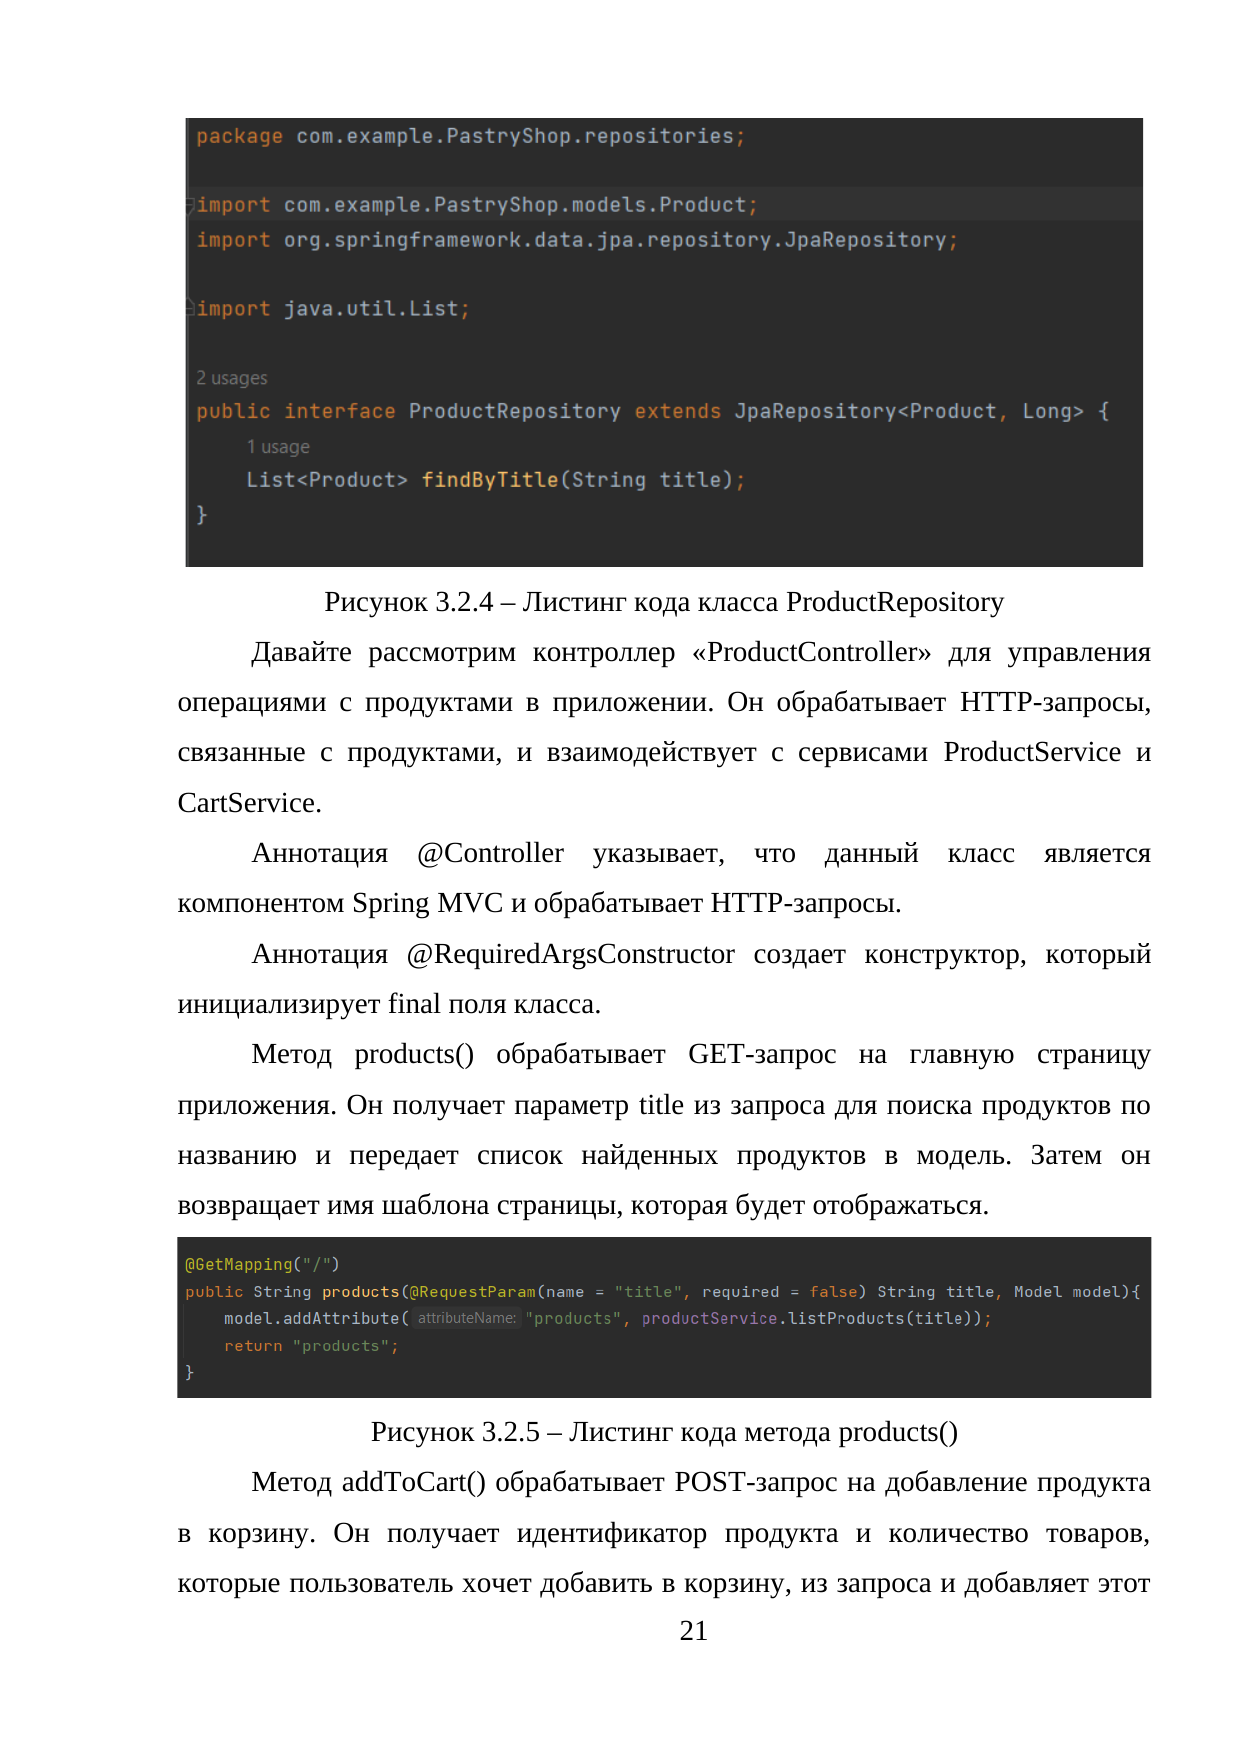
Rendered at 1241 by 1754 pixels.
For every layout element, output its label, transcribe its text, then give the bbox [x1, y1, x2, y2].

text Аннотация @RequiredArgsConstructor создает конструктор, который инициализирует final поля класса. [177, 936, 1152, 1020]
picture [177, 1237, 1152, 1398]
text Рисунок 3.2.4 – Листинг кода класса ProductRepository [177, 584, 1152, 617]
text Давайте рассмотрим контроллер «ProductController» для управления операциями с продуктами в приложении. Он обрабатывает HTTP-запросы, связанные с продуктами, и взаимодействует с сервисами ProductService и CartService. [177, 634, 1152, 818]
text Рисунок 3.2.5 – Листинг кода метода products() [177, 1414, 1152, 1448]
text Аннотация @Controller указывает, что данный класс является компонентом Spring MVC и обрабатывает HTTP-запросы. [177, 835, 1152, 919]
picture [185, 118, 1144, 567]
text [177, 1464, 1152, 1599]
text Метод products() обрабатывает GET-запрос на главную страницу приложения. Он получает параметр title из запроса для поиска продуктов по названию и передает список найденных продуктов в модель. Затем он возвращает имя шаблона страницы, которая будет отображаться. [177, 1036, 1152, 1221]
